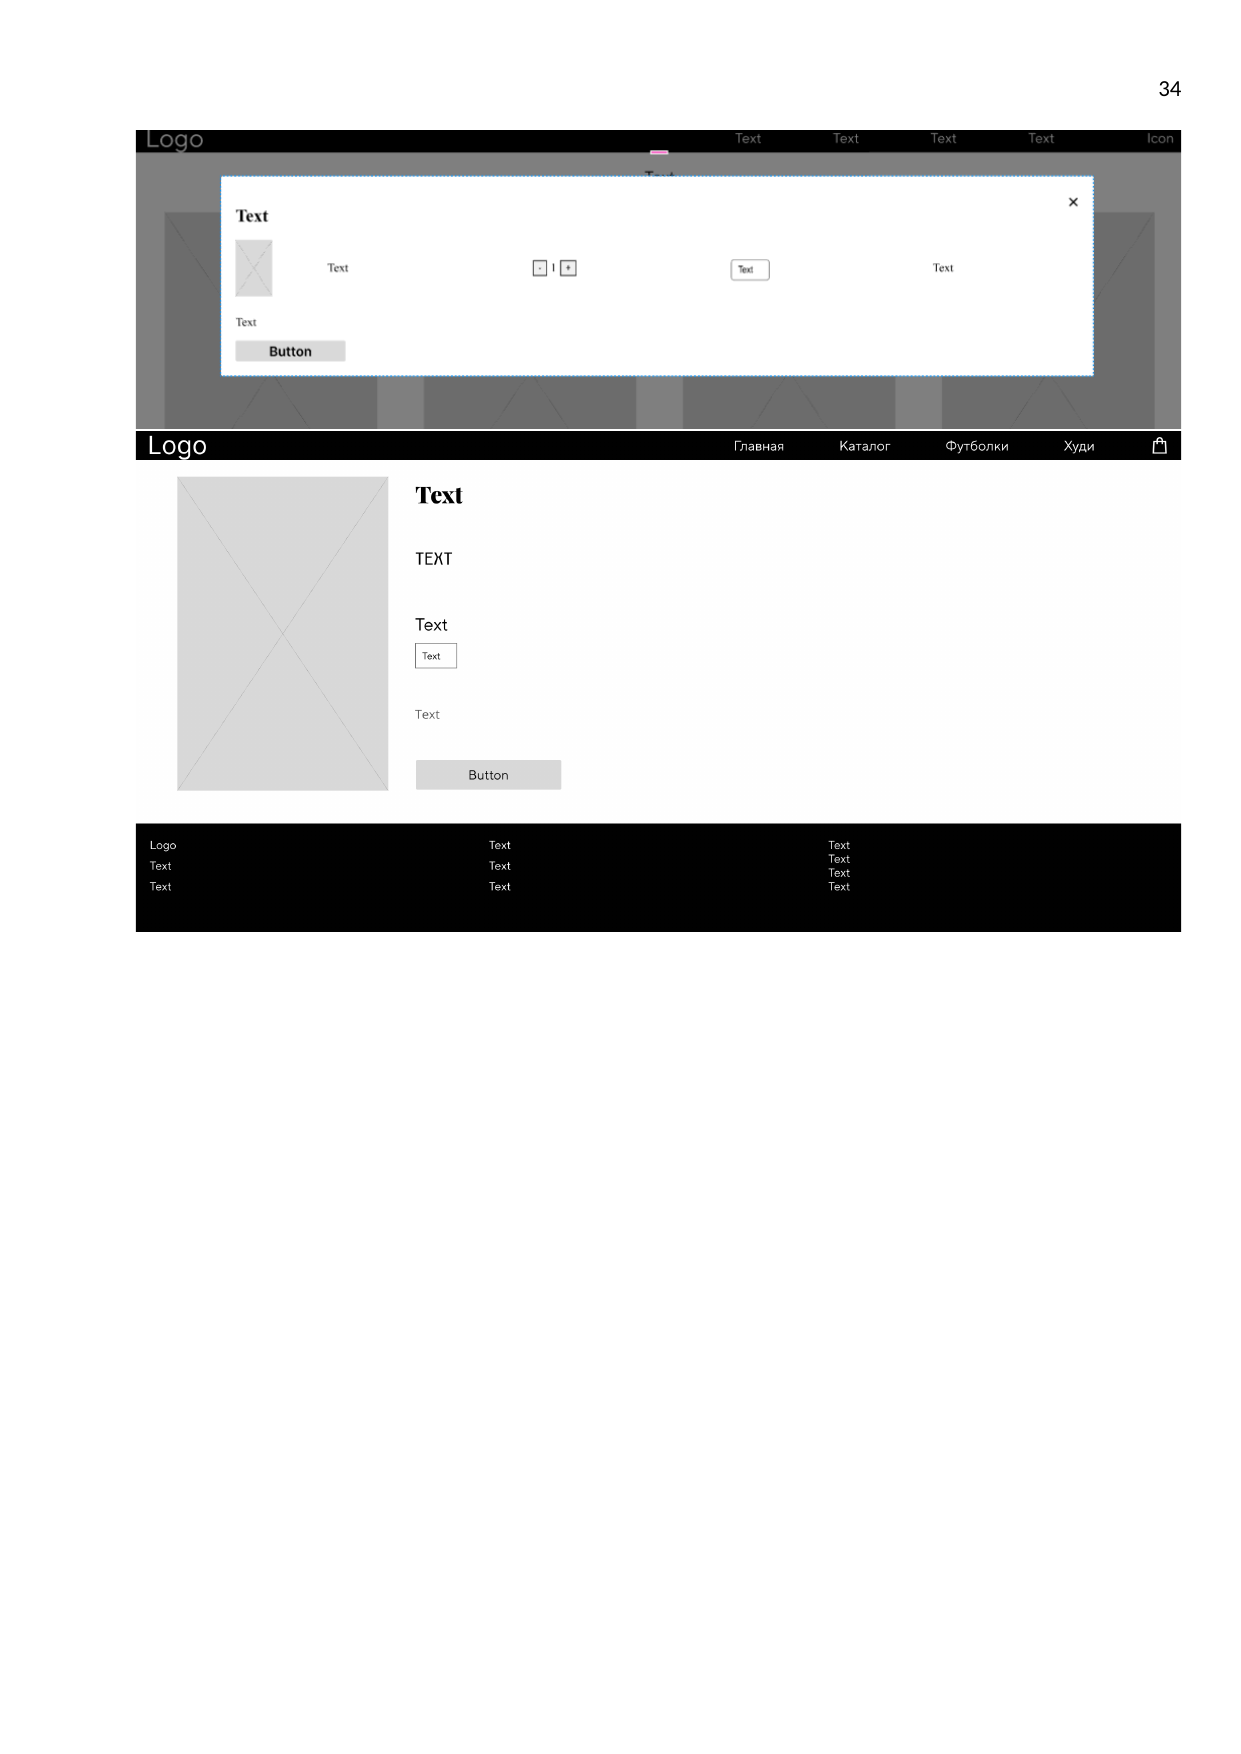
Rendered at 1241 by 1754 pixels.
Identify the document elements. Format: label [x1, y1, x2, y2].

picture [135, 430, 1182, 932]
picture [135, 130, 1182, 429]
